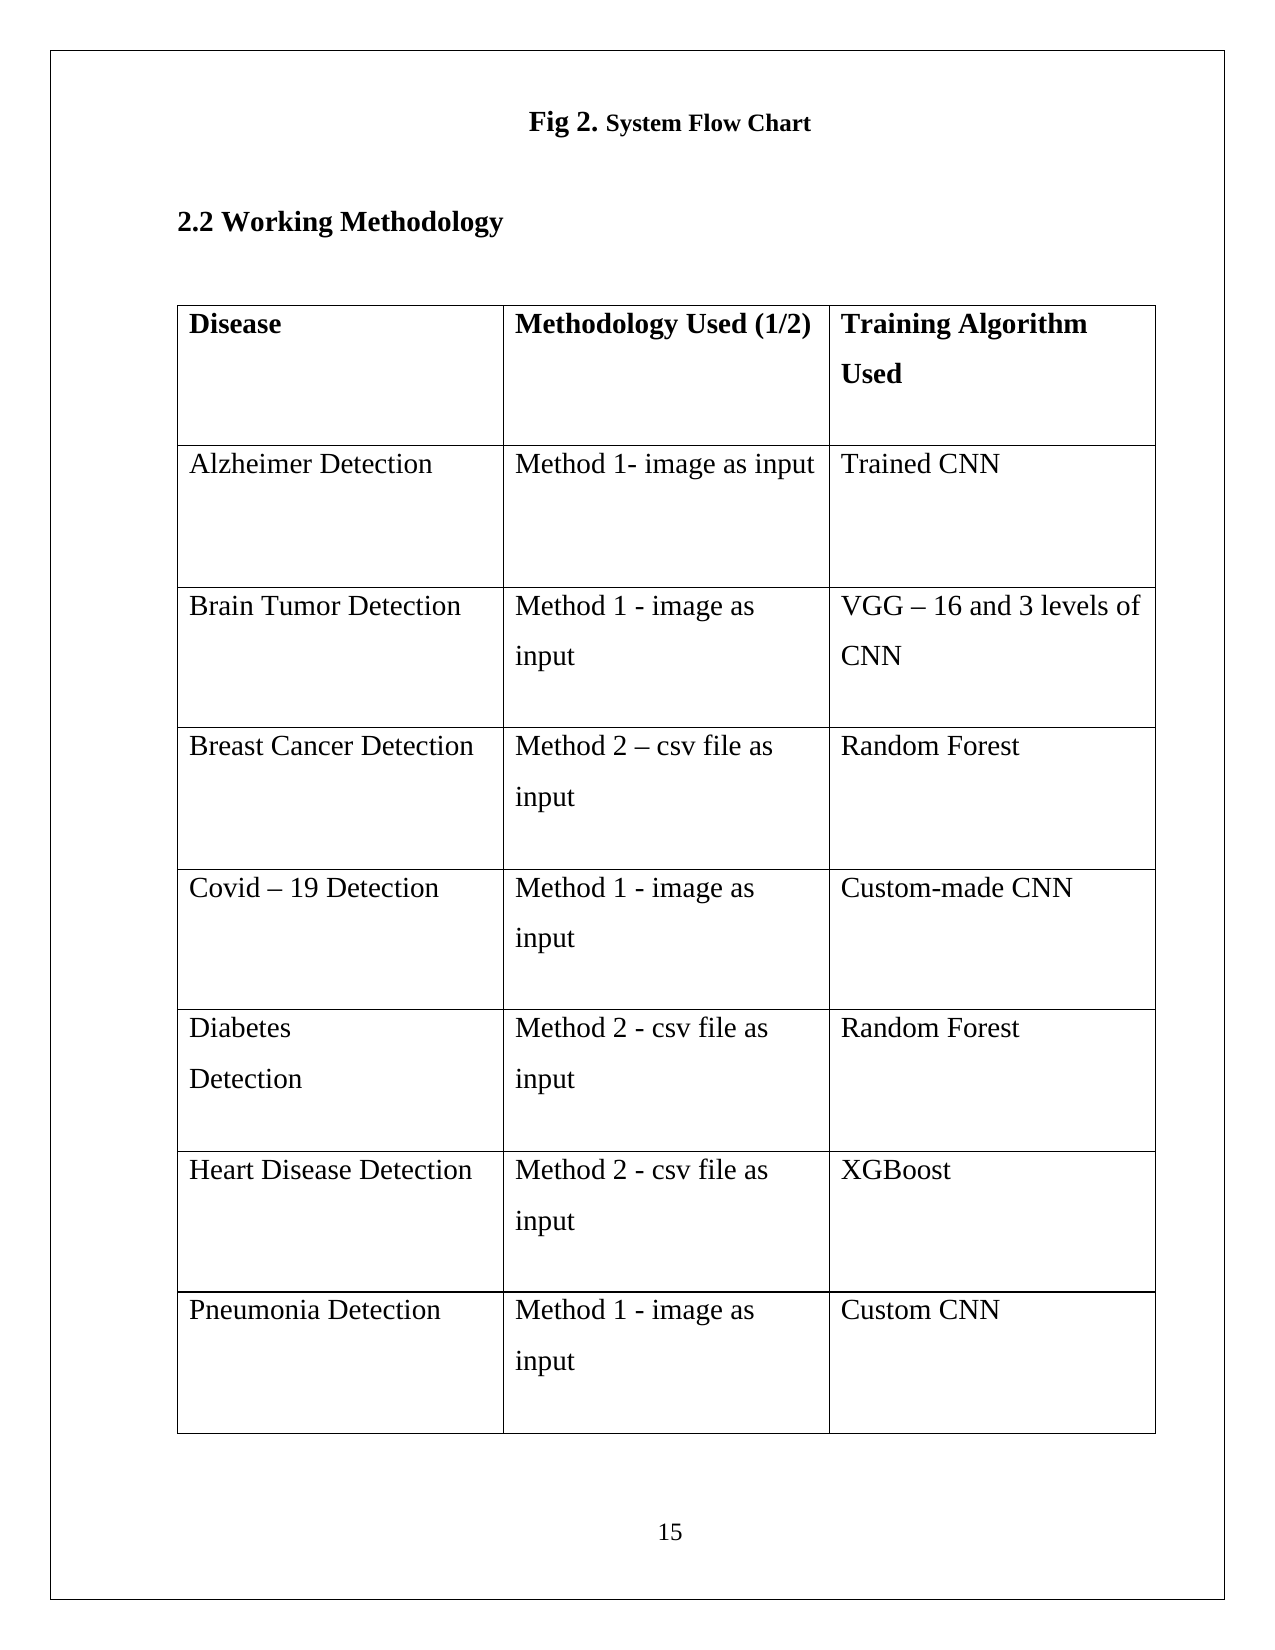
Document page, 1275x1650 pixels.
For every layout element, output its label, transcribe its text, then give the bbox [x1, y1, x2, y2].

text Fig 2. System Flow Chart [177, 104, 1162, 137]
table_header Training Algorithm Used [830, 306, 1155, 445]
table_cell Method 2 - csv file as input [504, 1152, 829, 1291]
table_cell Alzheimer Detection [178, 446, 503, 587]
table_cell Trained CNN [830, 446, 1155, 587]
text 2.2 Working Methodology [177, 204, 1162, 238]
table_cell Pneumonia Detection [178, 1293, 503, 1433]
table_cell Method 1 - image as input [504, 588, 829, 727]
table_cell Breast Cancer Detection [178, 728, 503, 869]
table_cell Brain Tumor Detection [178, 588, 503, 727]
table_cell Covid – 19 Detection [178, 870, 503, 1009]
table_cell Random Forest [830, 728, 1155, 869]
table_cell Method 1- image as input [504, 446, 829, 587]
table_cell VGG – 16 and 3 levels of CNN [830, 588, 1155, 727]
table_cell Method 1 - image as input [504, 870, 829, 1009]
table_cell XGBoost [830, 1152, 1155, 1291]
table_cell Method 2 – csv file as input [504, 728, 829, 869]
table_header Disease [178, 306, 503, 445]
table_cell Method 2 - csv file as input [504, 1010, 829, 1151]
table_header Methodology Used (1/2) [504, 306, 829, 445]
table_cell Random Forest [830, 1010, 1155, 1151]
table_cell Method 1 - image as input [504, 1293, 829, 1433]
table_cell Diabetes Detection [178, 1010, 503, 1151]
table_cell Custom-made CNN [830, 870, 1155, 1009]
table_cell Custom CNN [830, 1293, 1155, 1433]
table_cell Heart Disease Detection [178, 1152, 503, 1291]
